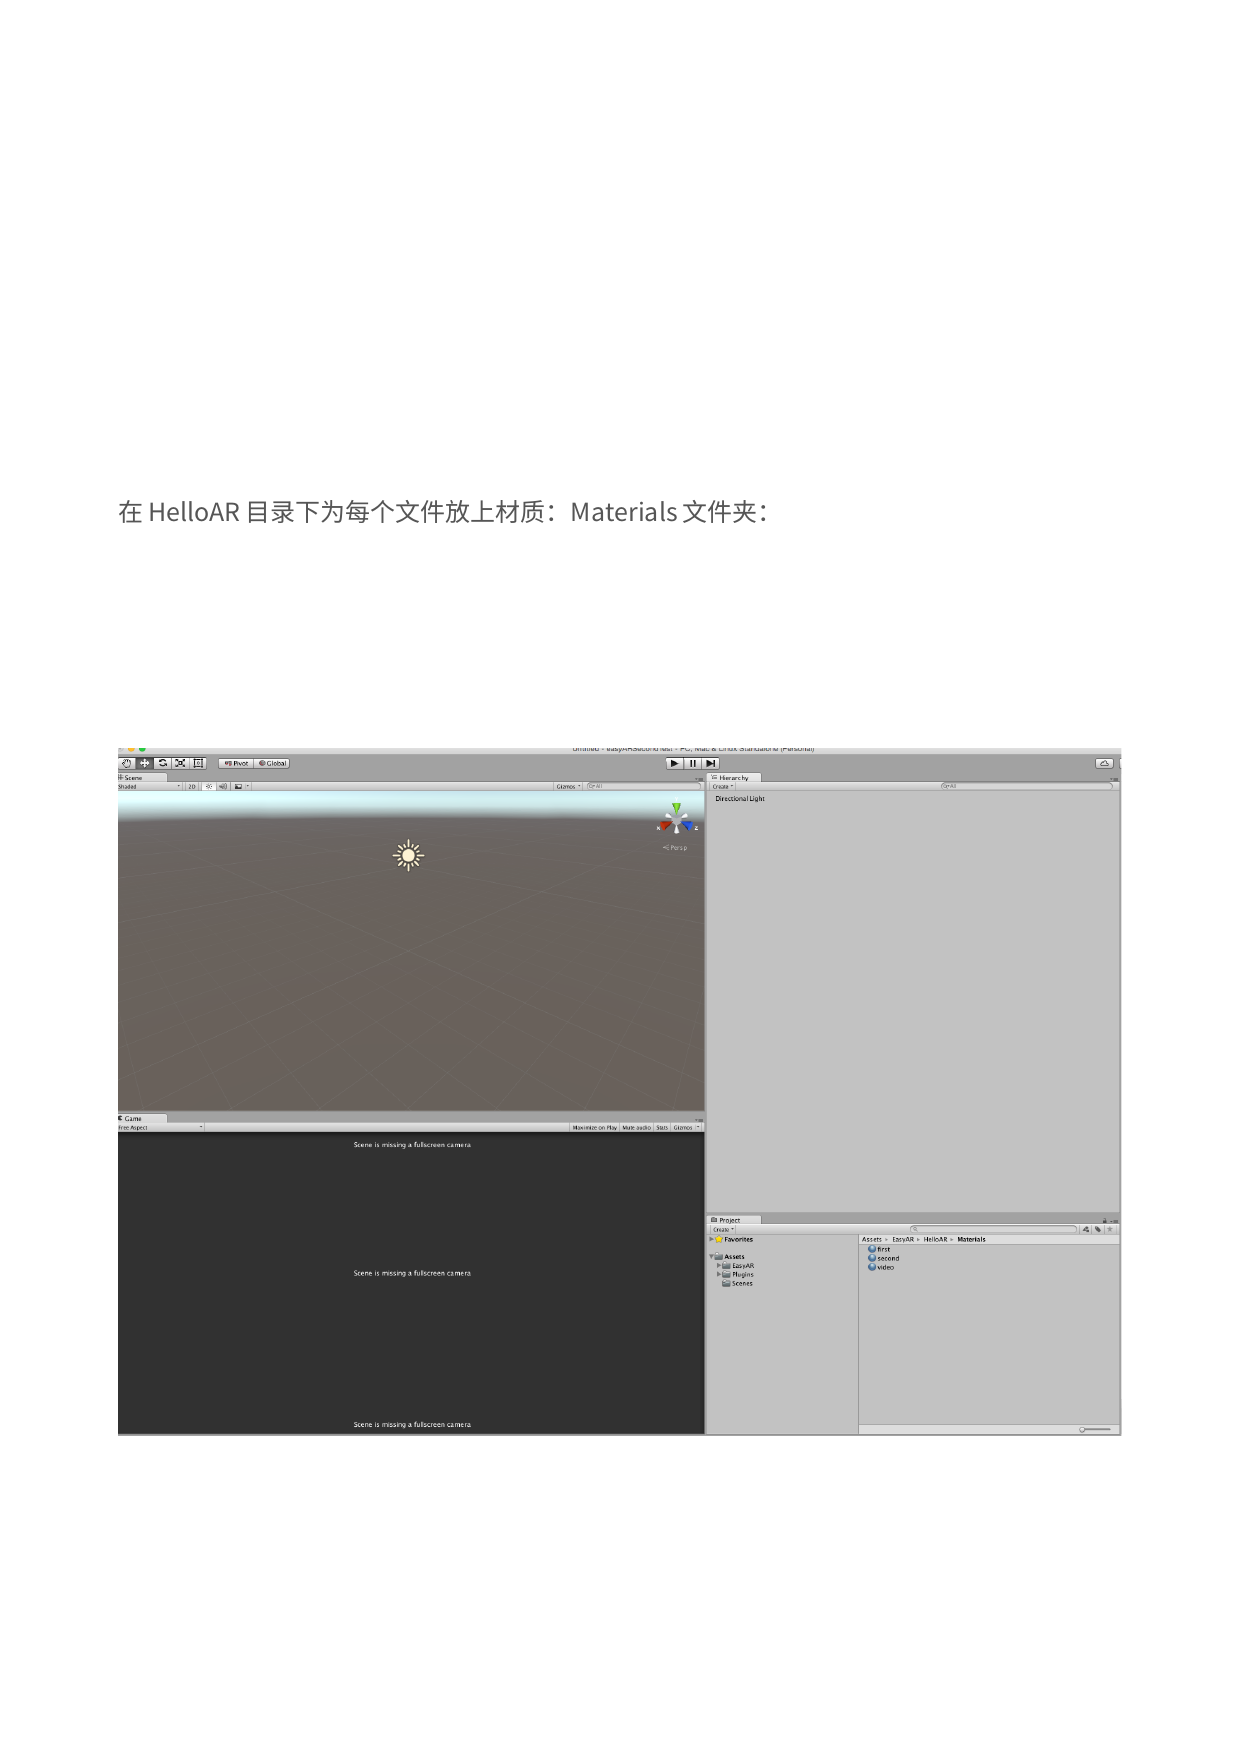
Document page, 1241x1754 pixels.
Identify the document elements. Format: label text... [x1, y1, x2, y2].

text 在HelloAR目录下为每个文件放上材质：Materials文件夹： [118, 493, 1122, 529]
picture [118, 748, 1122, 1436]
